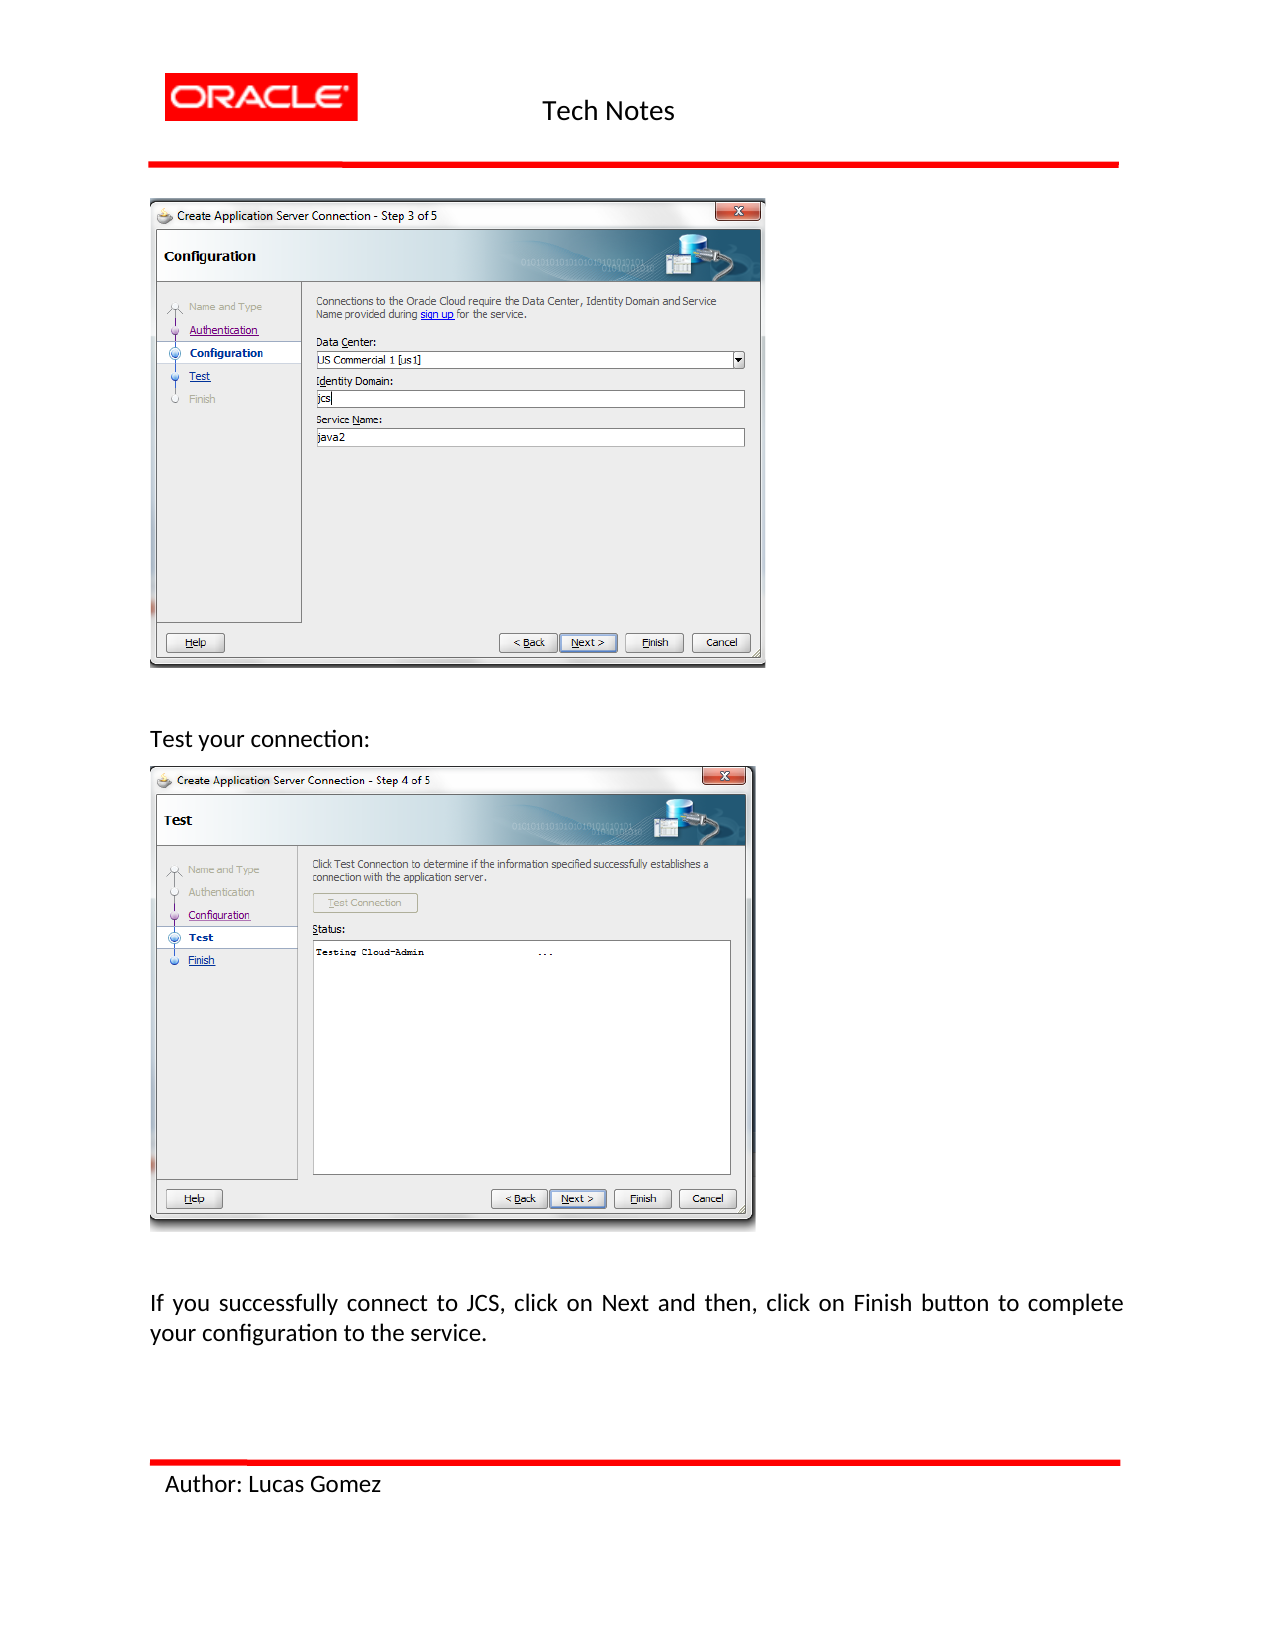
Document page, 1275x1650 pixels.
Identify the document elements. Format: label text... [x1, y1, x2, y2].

picture [165, 73, 358, 121]
picture [150, 766, 756, 1232]
text Test your connection: [150, 723, 1125, 753]
text If you successfully connect to JCS, click on Next and then, click on Finish button to complete your configuration to the service. [150, 1287, 1125, 1348]
picture [150, 198, 766, 668]
